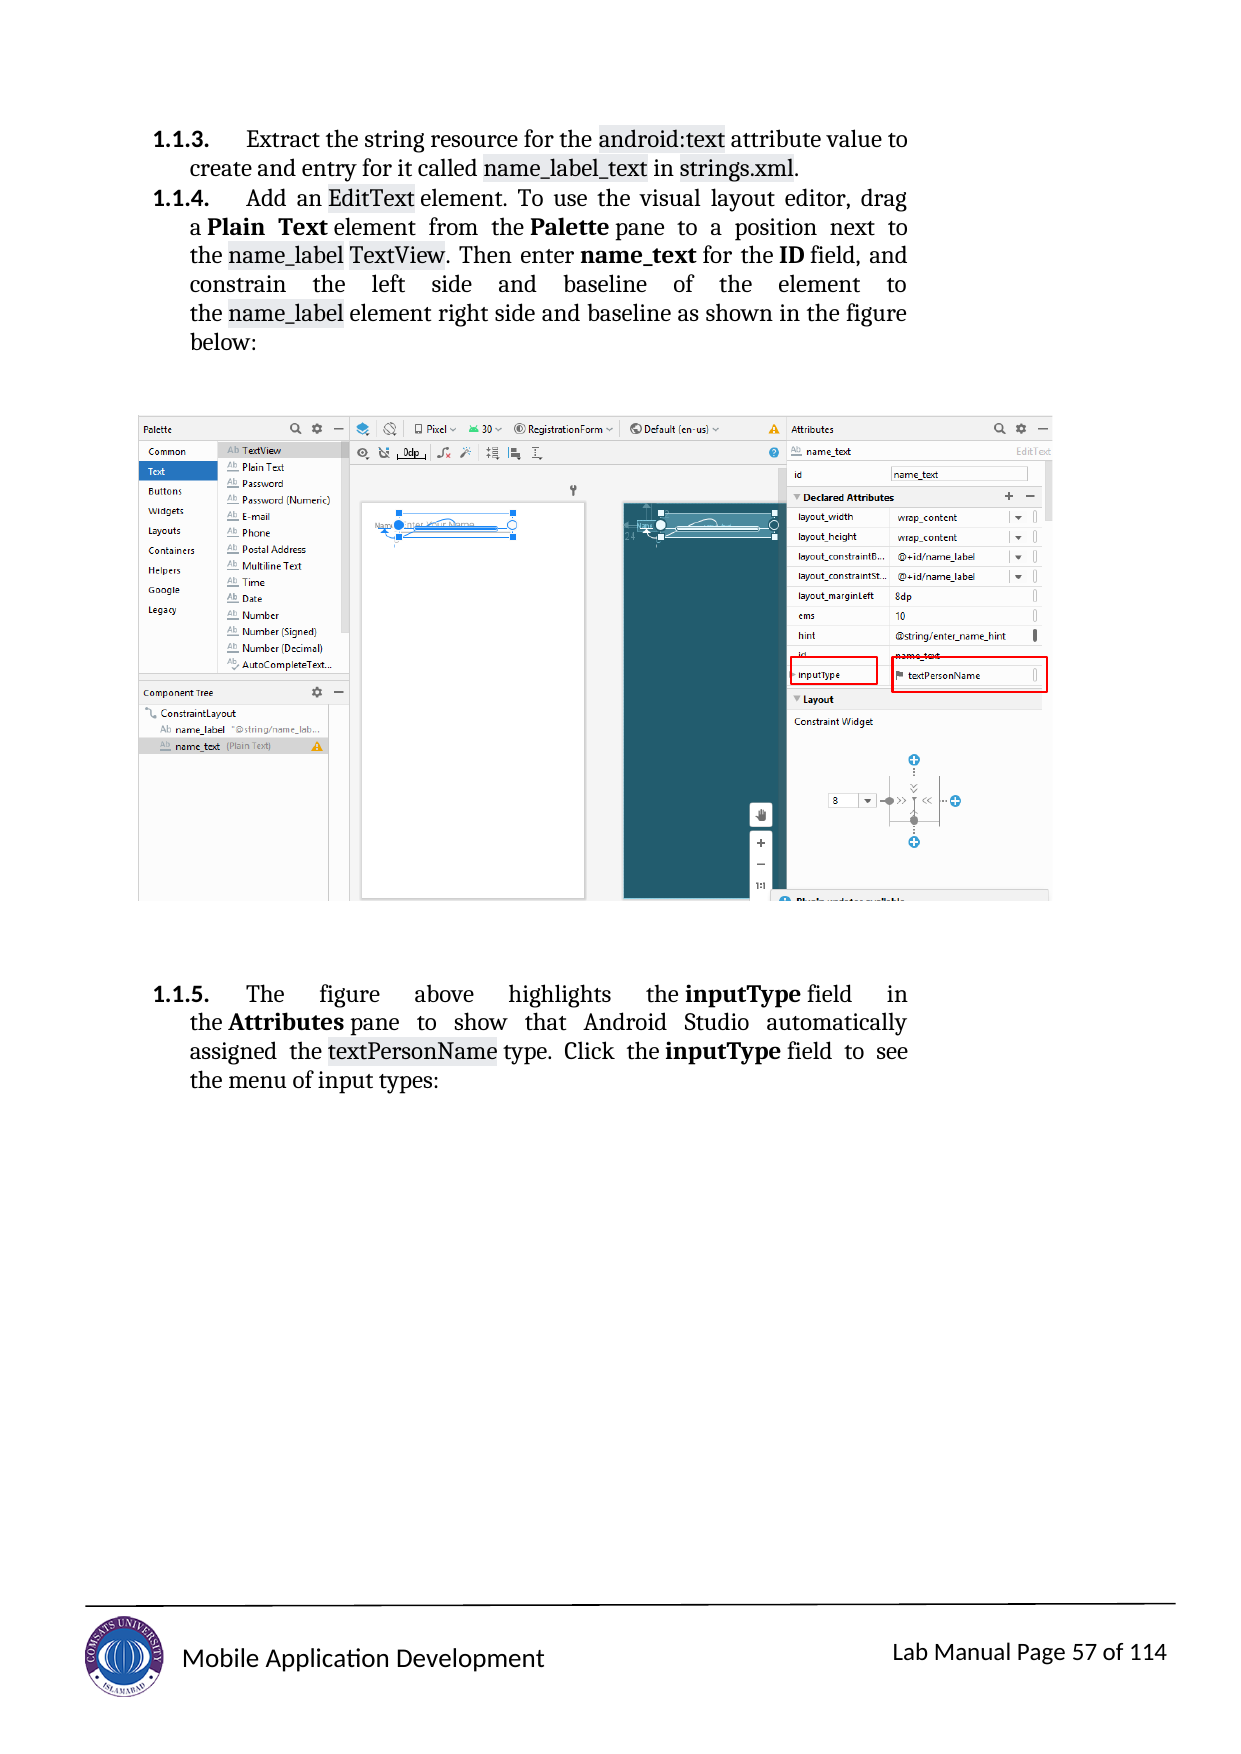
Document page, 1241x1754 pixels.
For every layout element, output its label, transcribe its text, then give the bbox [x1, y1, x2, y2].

picture [138, 415, 1053, 900]
list The figure above highlights the inputType field in the Attributes pane to show that Android Studio automatically assigned the textPersonName type. Click the inputType field to see the menu of input types: [152, 924, 908, 1094]
picture [85, 1616, 165, 1697]
list Extract the string resource for the android:text attribute value to create and entry for it called name_label_text in strings.xml. [152, 123, 908, 182]
list Add an EditText element. To use the visual layout editor, drag a Plain Text element from the Palette pane to a position next to the name_label TextView. Then enter name_text for the ID field, and constrain the left side and baseline of the element to the name_label element right side and baseline as shown in the figure below: [152, 182, 908, 356]
